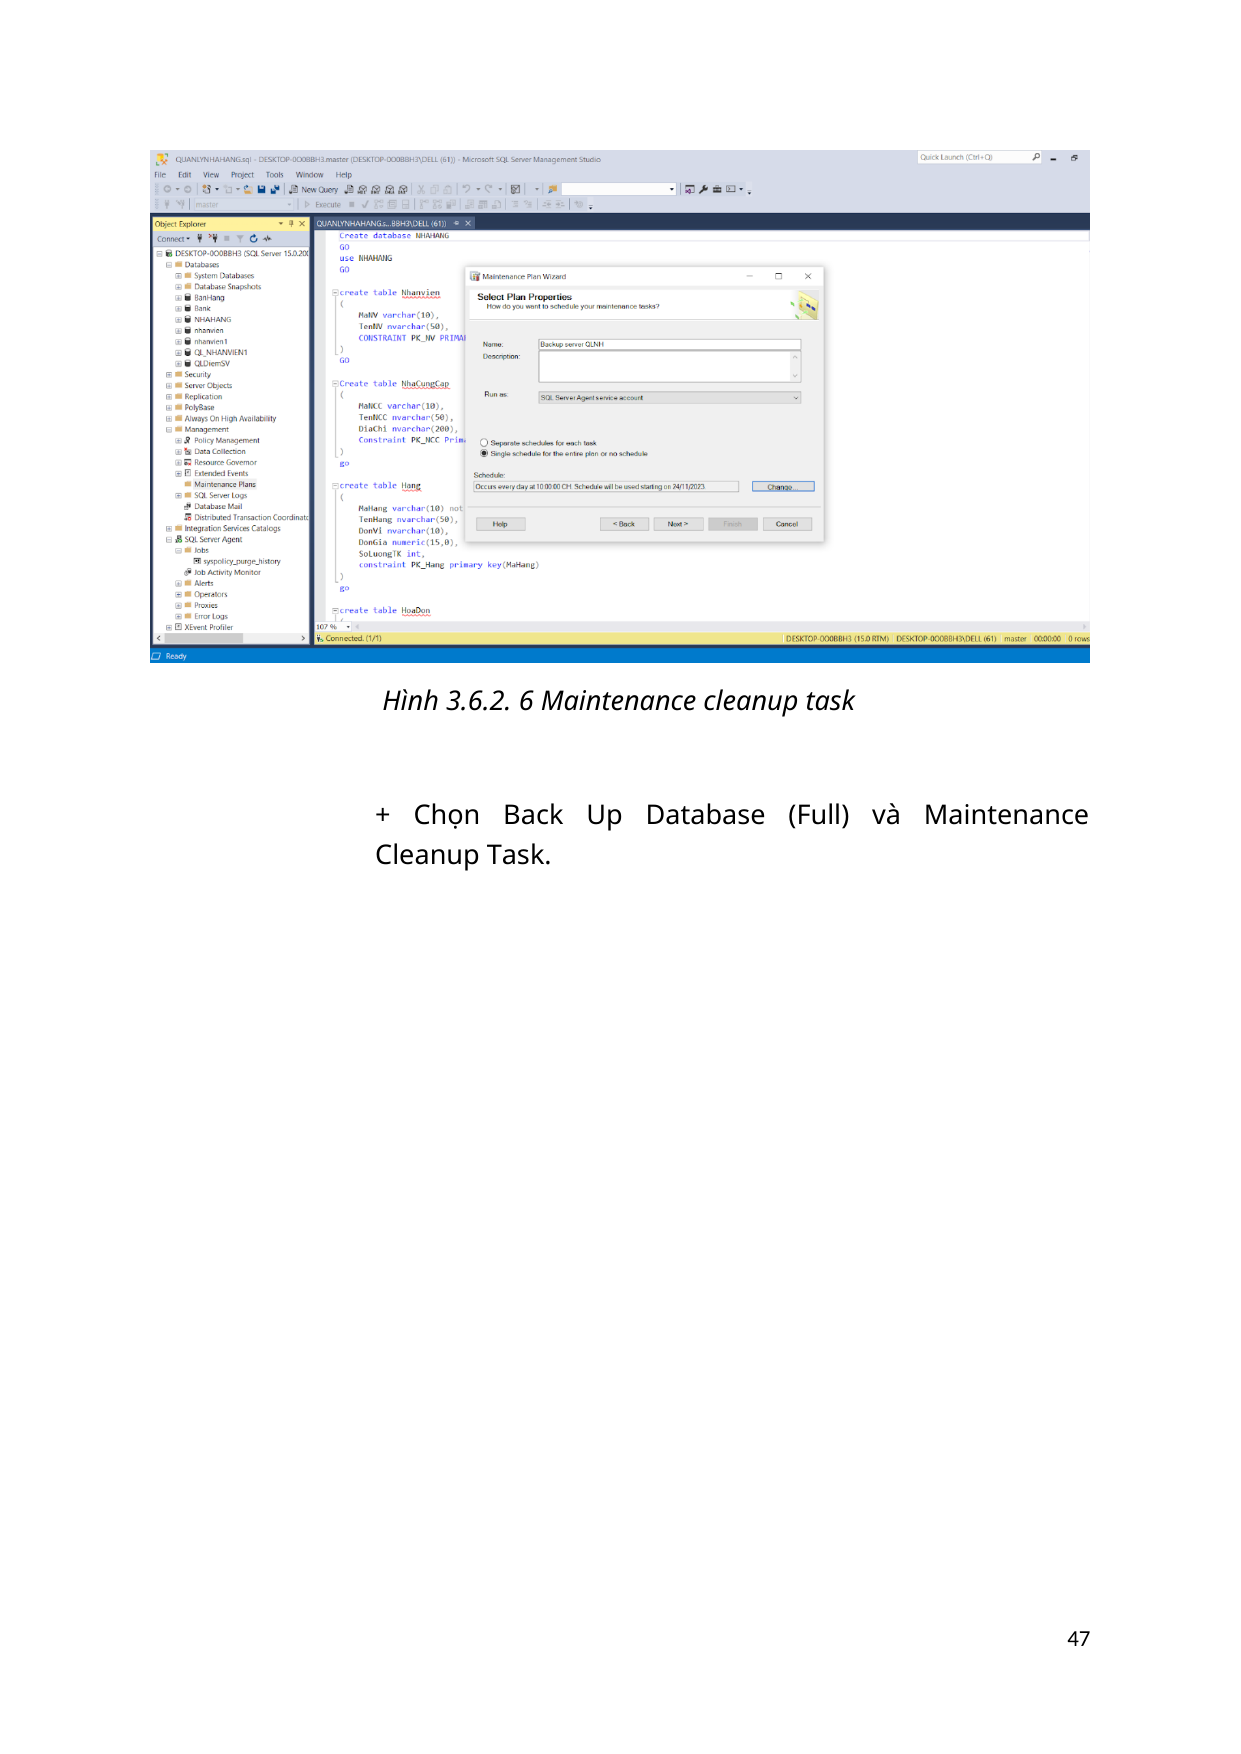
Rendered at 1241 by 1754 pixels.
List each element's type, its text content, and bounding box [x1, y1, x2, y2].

picture [150, 150, 1090, 663]
text Hình 3.6.2. 6 Maintenance cleanup task [150, 681, 1090, 718]
list + Chọn Back Up Database (Full) và Maintenance Cleanup Task. [375, 796, 1090, 872]
